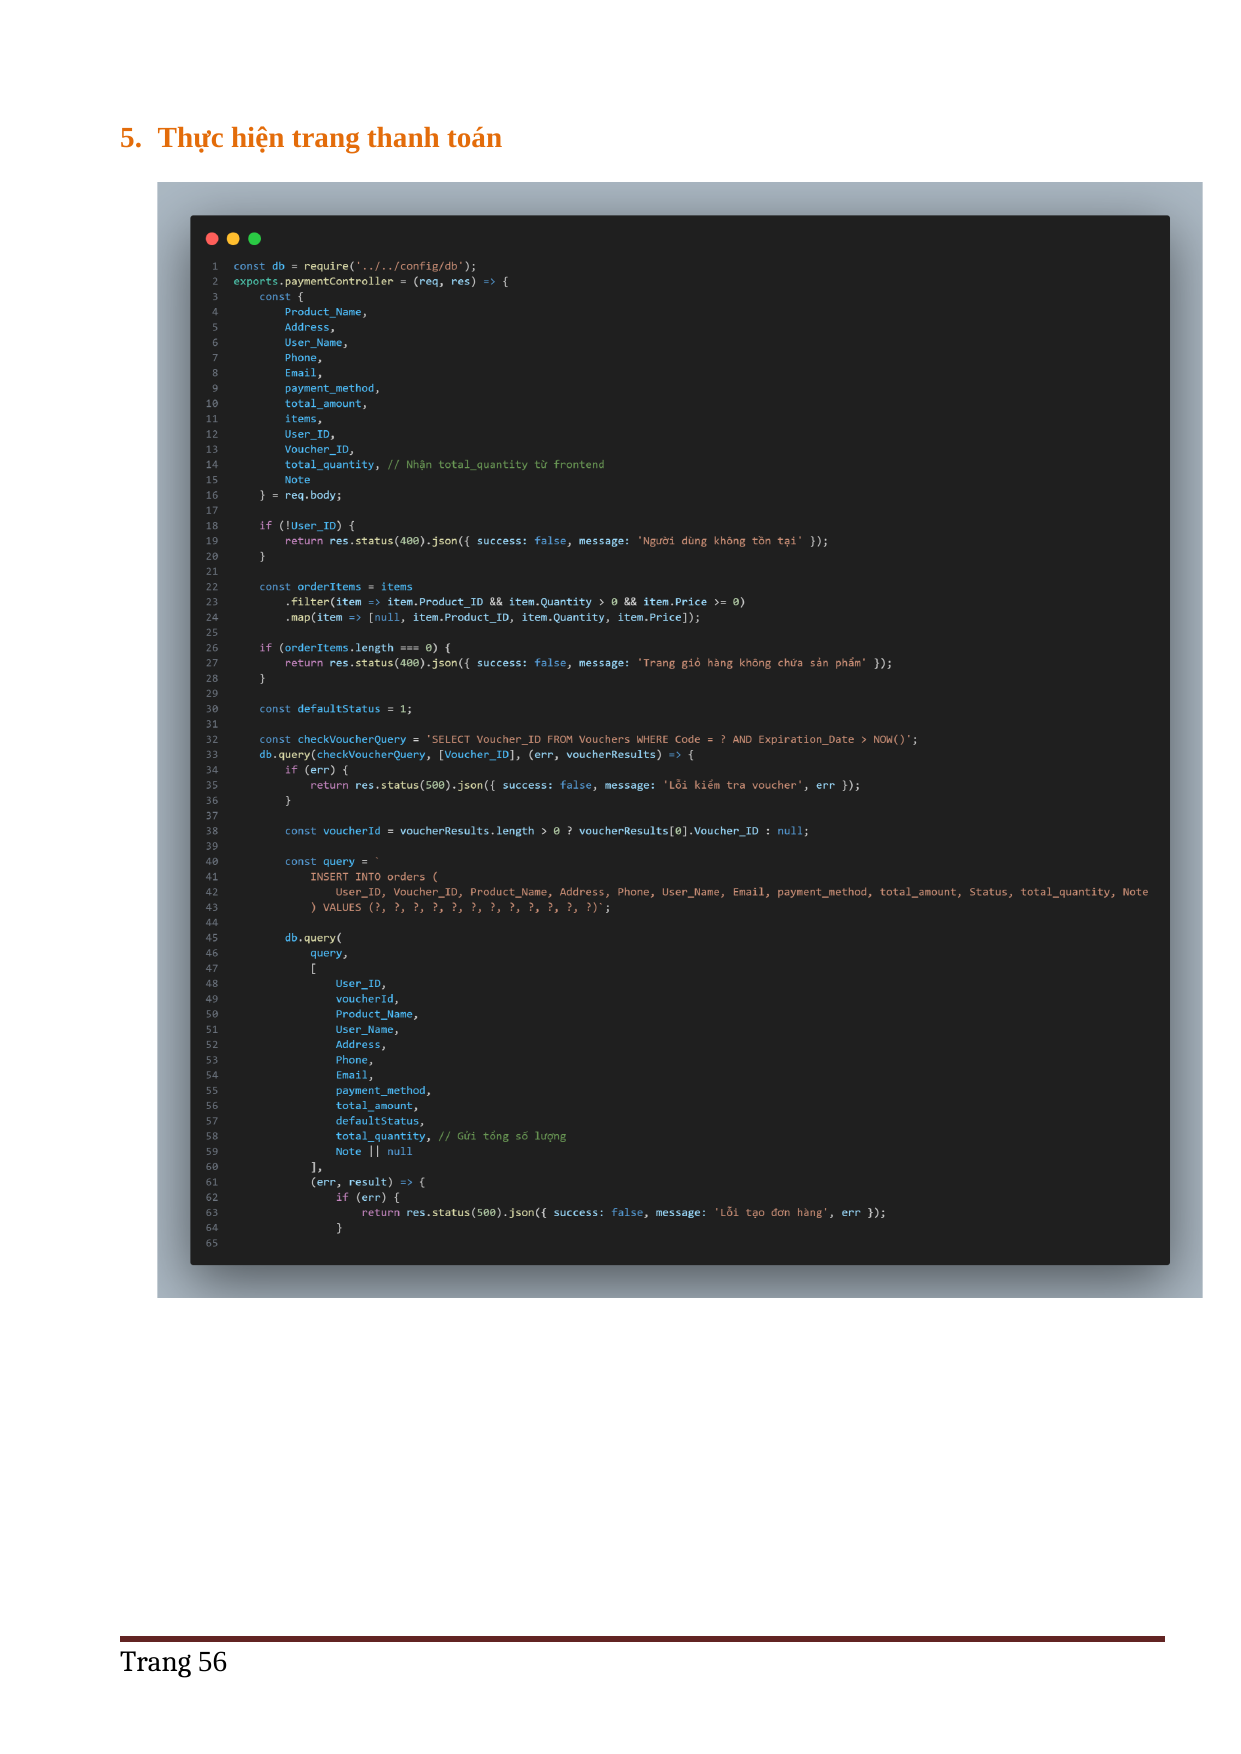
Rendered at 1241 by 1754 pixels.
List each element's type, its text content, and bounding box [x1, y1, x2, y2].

picture [157, 182, 1203, 1298]
subtitle Thực hiện trang thanh toán [120, 120, 1165, 153]
